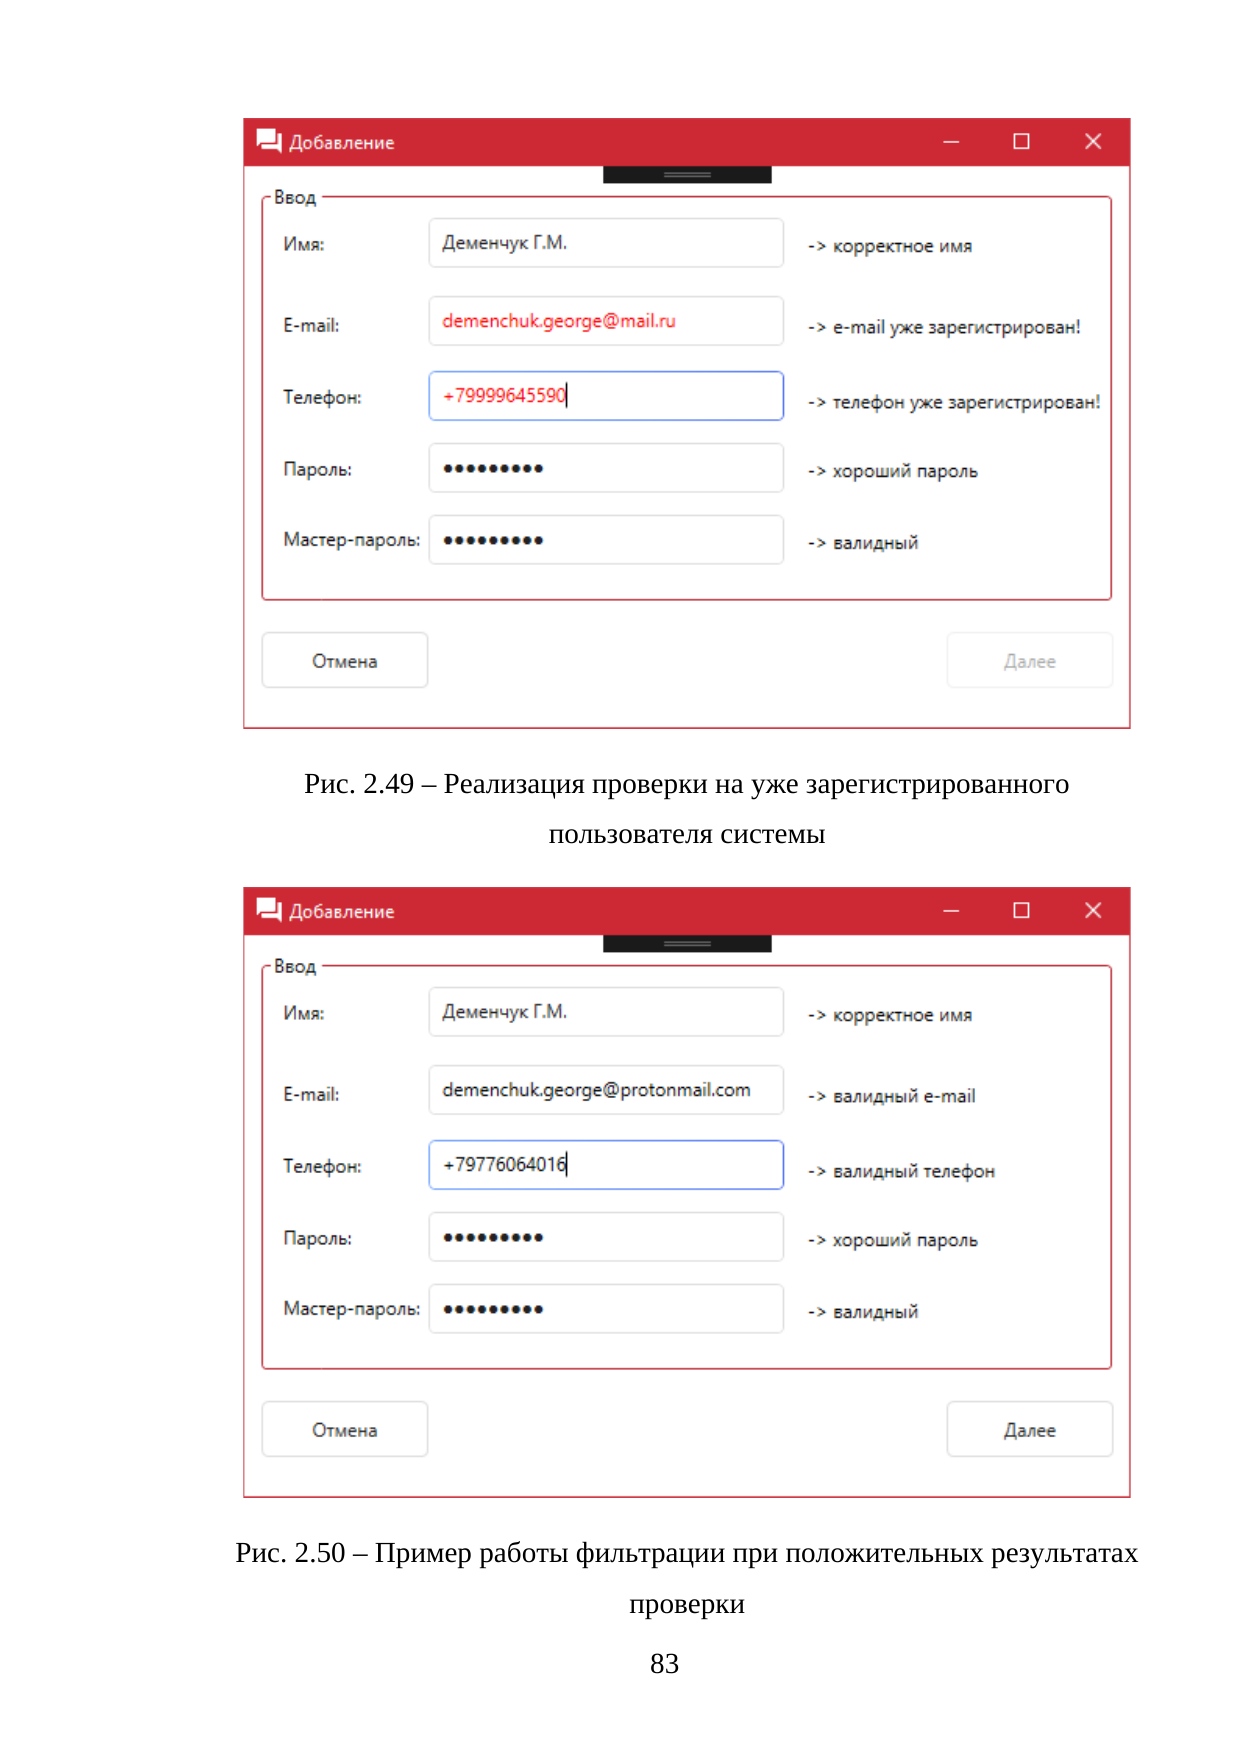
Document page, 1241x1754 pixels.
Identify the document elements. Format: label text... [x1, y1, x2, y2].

picture [243, 887, 1131, 1498]
text Рис. 2.50 – Пример работы фильтрации при положительных результатах проверки [222, 1536, 1152, 1619]
text Рис. 2.49 – Реализация проверки на уже зарегистрированного пользователя системы [222, 766, 1152, 850]
picture [243, 118, 1131, 729]
